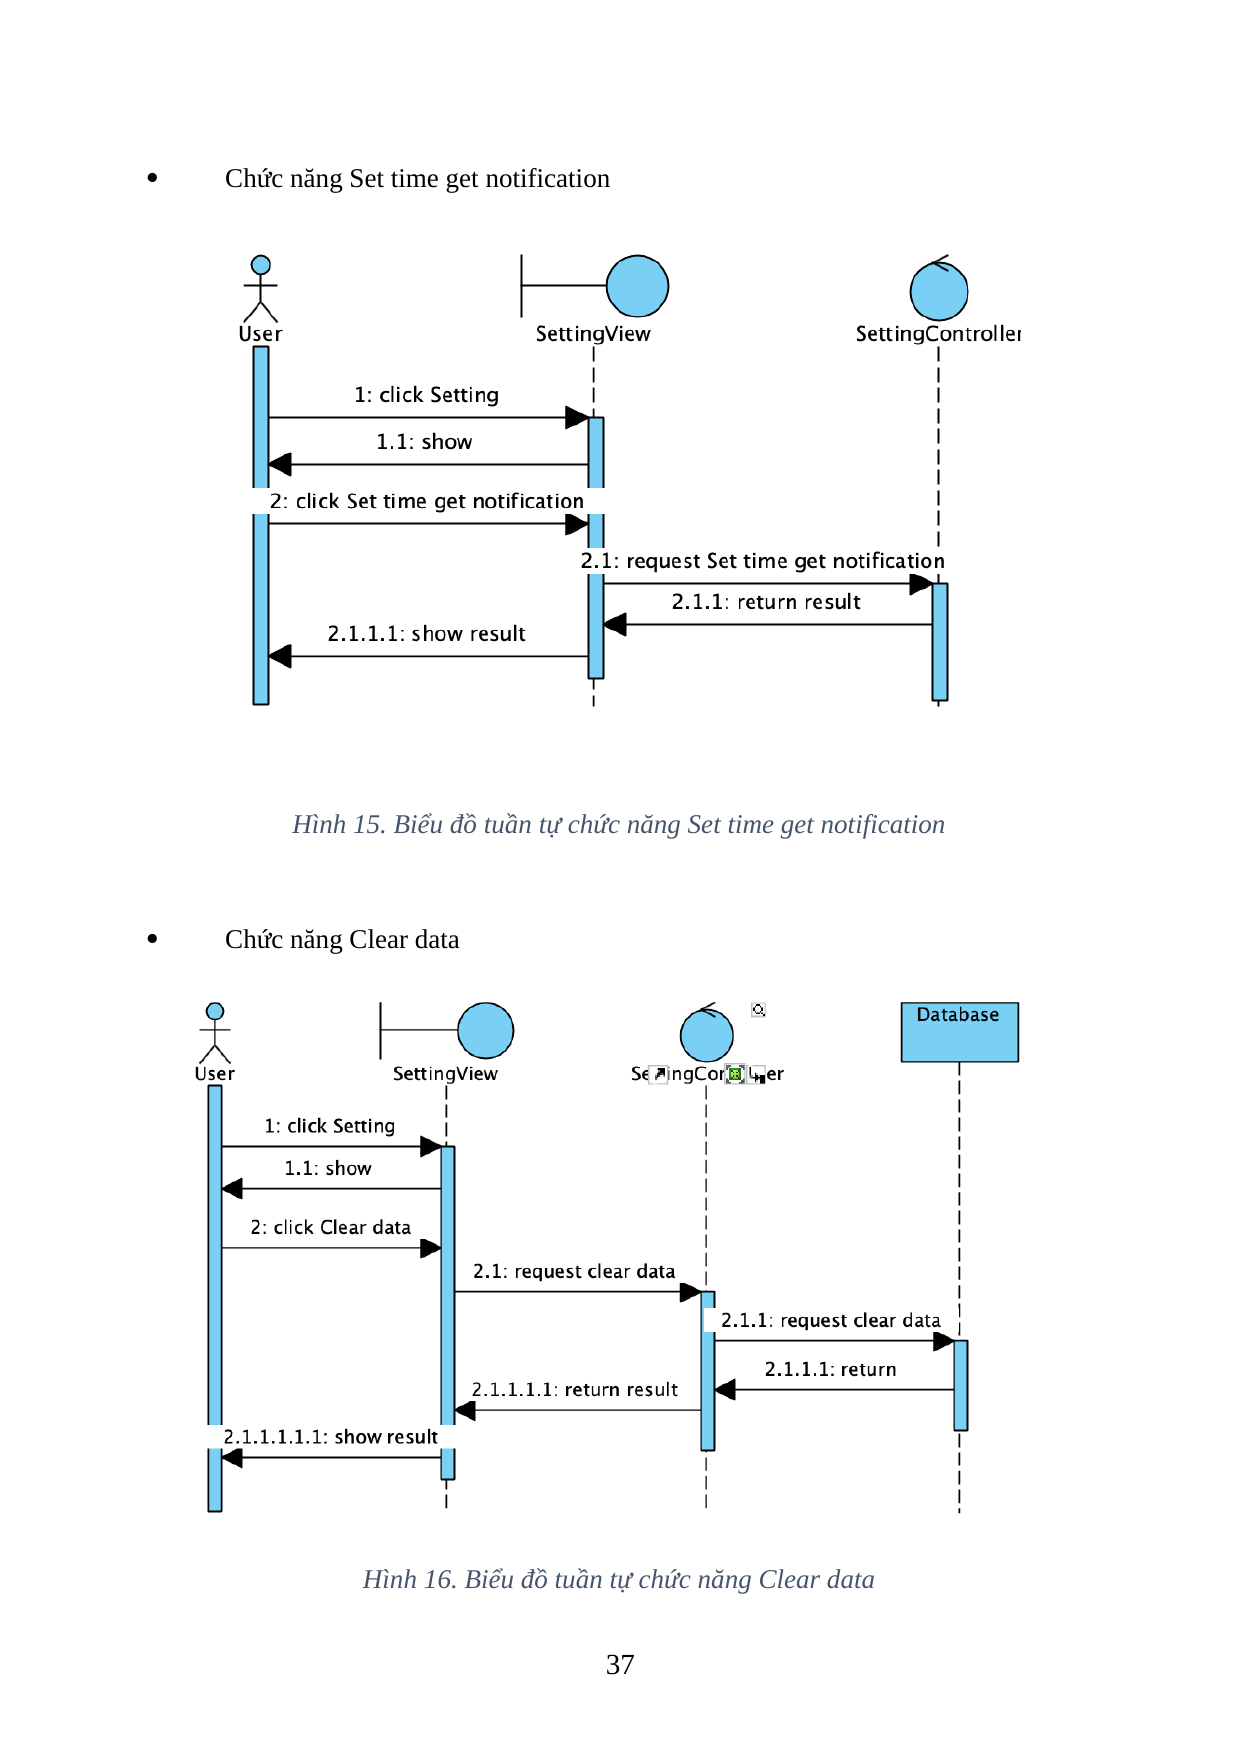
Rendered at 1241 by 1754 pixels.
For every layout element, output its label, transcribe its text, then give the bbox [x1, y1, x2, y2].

picture [150, 954, 1090, 1563]
list Chức năng Set time get notification [148, 162, 1090, 194]
picture [150, 221, 1021, 808]
list Chức năng Clear data [148, 923, 1090, 954]
